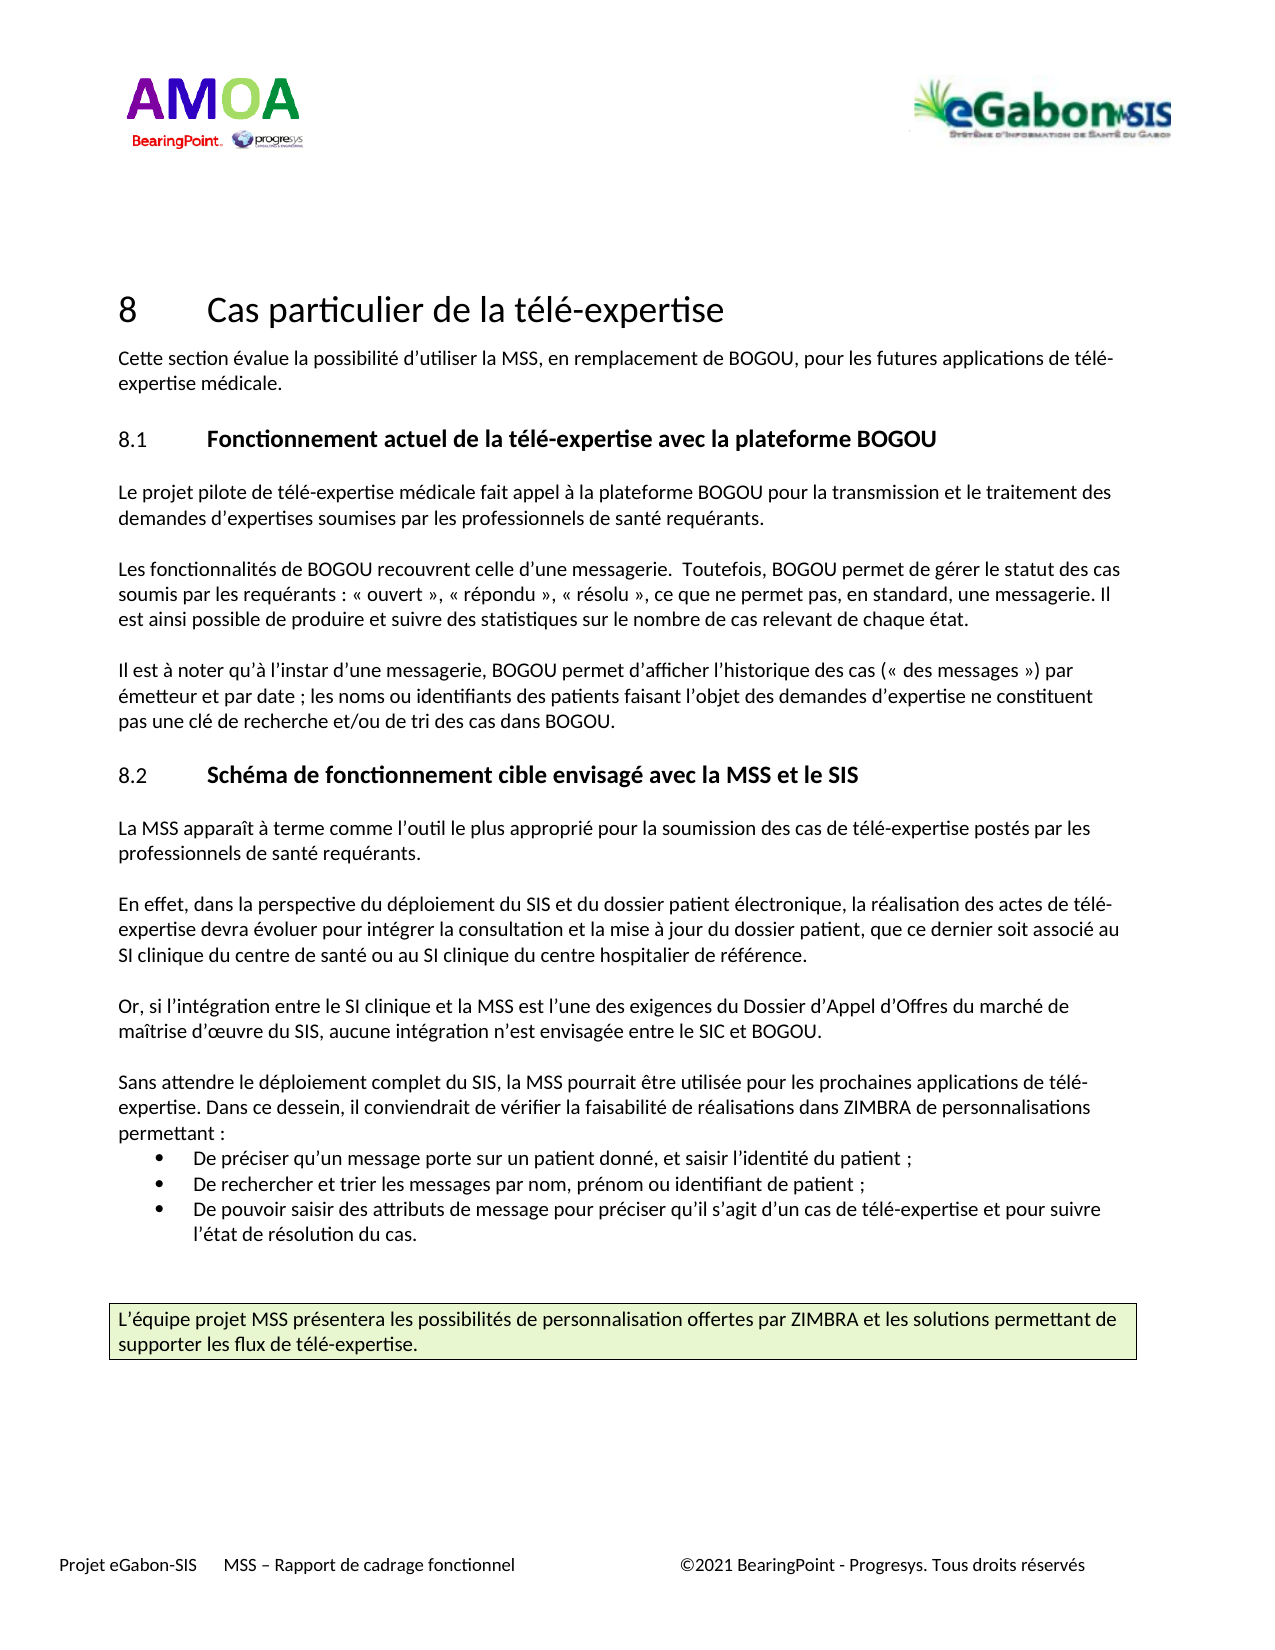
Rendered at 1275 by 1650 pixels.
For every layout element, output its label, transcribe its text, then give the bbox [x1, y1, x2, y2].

picture [118, 70, 309, 157]
text La MSS apparaît à terme comme l’outil le plus approprié pour la soumission des cas de télé-expertise postés par les professionnels de santé requérants. [118, 815, 1127, 866]
picture [908, 75, 1171, 147]
text Cette section évalue la possibilité d’utiliser la MSS, en remplacement de BOGOU, pour les futures applications de télé-expertise médicale. [118, 345, 1127, 396]
list De rechercher et trier les messages par nom, prénom ou identifiant de patient ; [156, 1171, 1127, 1196]
text Il est à noter qu’à l’instar d’une messagerie, BOGOU permet d’afficher l’historique des cas (« des messages ») par émetteur et par date ; les noms ou identifiants des patients faisant l’objet des demandes d’expertise ne constituent pas une clé de recherche et/ou de tri des cas dans BOGOU. [118, 657, 1127, 734]
text Les fonctionnalités de BOGOU recouvrent celle d’une messagerie. Toutefois, BOGOU permet de gérer le statut des cas soumis par les requérants : « ouvert », « répondu », « résolu », ce que ne permet pas, en standard, une messagerie. Il est ainsi possible de produire et suivre des statistiques sur le nombre de cas relevant de chaque état. [118, 556, 1127, 632]
text L’équipe projet MSS présentera les possibilités de personnalisation offertes par ZIMBRA et les solutions permettant de supporter les flux de télé-expertise. [110, 1304, 1136, 1359]
text En effet, dans la perspective du déploiement du SIS et du dossier patient électronique, la réalisation des actes de télé-expertise devra évoluer pour intégrer la consultation et la mise à jour du dossier patient, que ce dernier soit associé au SI clinique du centre de santé ou au SI clinique du centre hospitalier de référence. [118, 891, 1127, 967]
subtitle Schéma de fonctionnement cible envisagé avec la MSS et le SIS [118, 759, 1127, 789]
list De préciser qu’un message porte sur un patient donné, et saisir l’identité du patient ; [156, 1145, 1127, 1171]
subtitle Fonctionnement actuel de la télé-expertise avec la plateforme BOGOU [118, 423, 1127, 454]
list De pouvoir saisir des attributs de message pour préciser qu’il s’agit d’un cas de télé-expertise et pour suivre l’état de résolution du cas. [156, 1196, 1127, 1247]
subtitle Cas particulier de la télé-expertise [118, 286, 1127, 332]
text Le projet pilote de télé-expertise médicale fait appel à la plateforme BOGOU pour la transmission et le traitement des demandes d’expertises soumises par les professionnels de santé requérants. [118, 479, 1127, 530]
text Sans attendre le déploiement complet du SIS, la MSS pourrait être utilisée pour les prochaines applications de télé-expertise. Dans ce dessein, il conviendrait de vérifier la faisabilité de réalisations dans ZIMBRA de personnalisations permettant : [118, 1069, 1127, 1145]
text Or, si l’intégration entre le SI clinique et la MSS est l’une des exigences du Dossier d’Appel d’Offres du marché de maîtrise d’œuvre du SIS, aucune intégration n’est envisagée entre le SIC et BOGOU. [118, 993, 1127, 1044]
